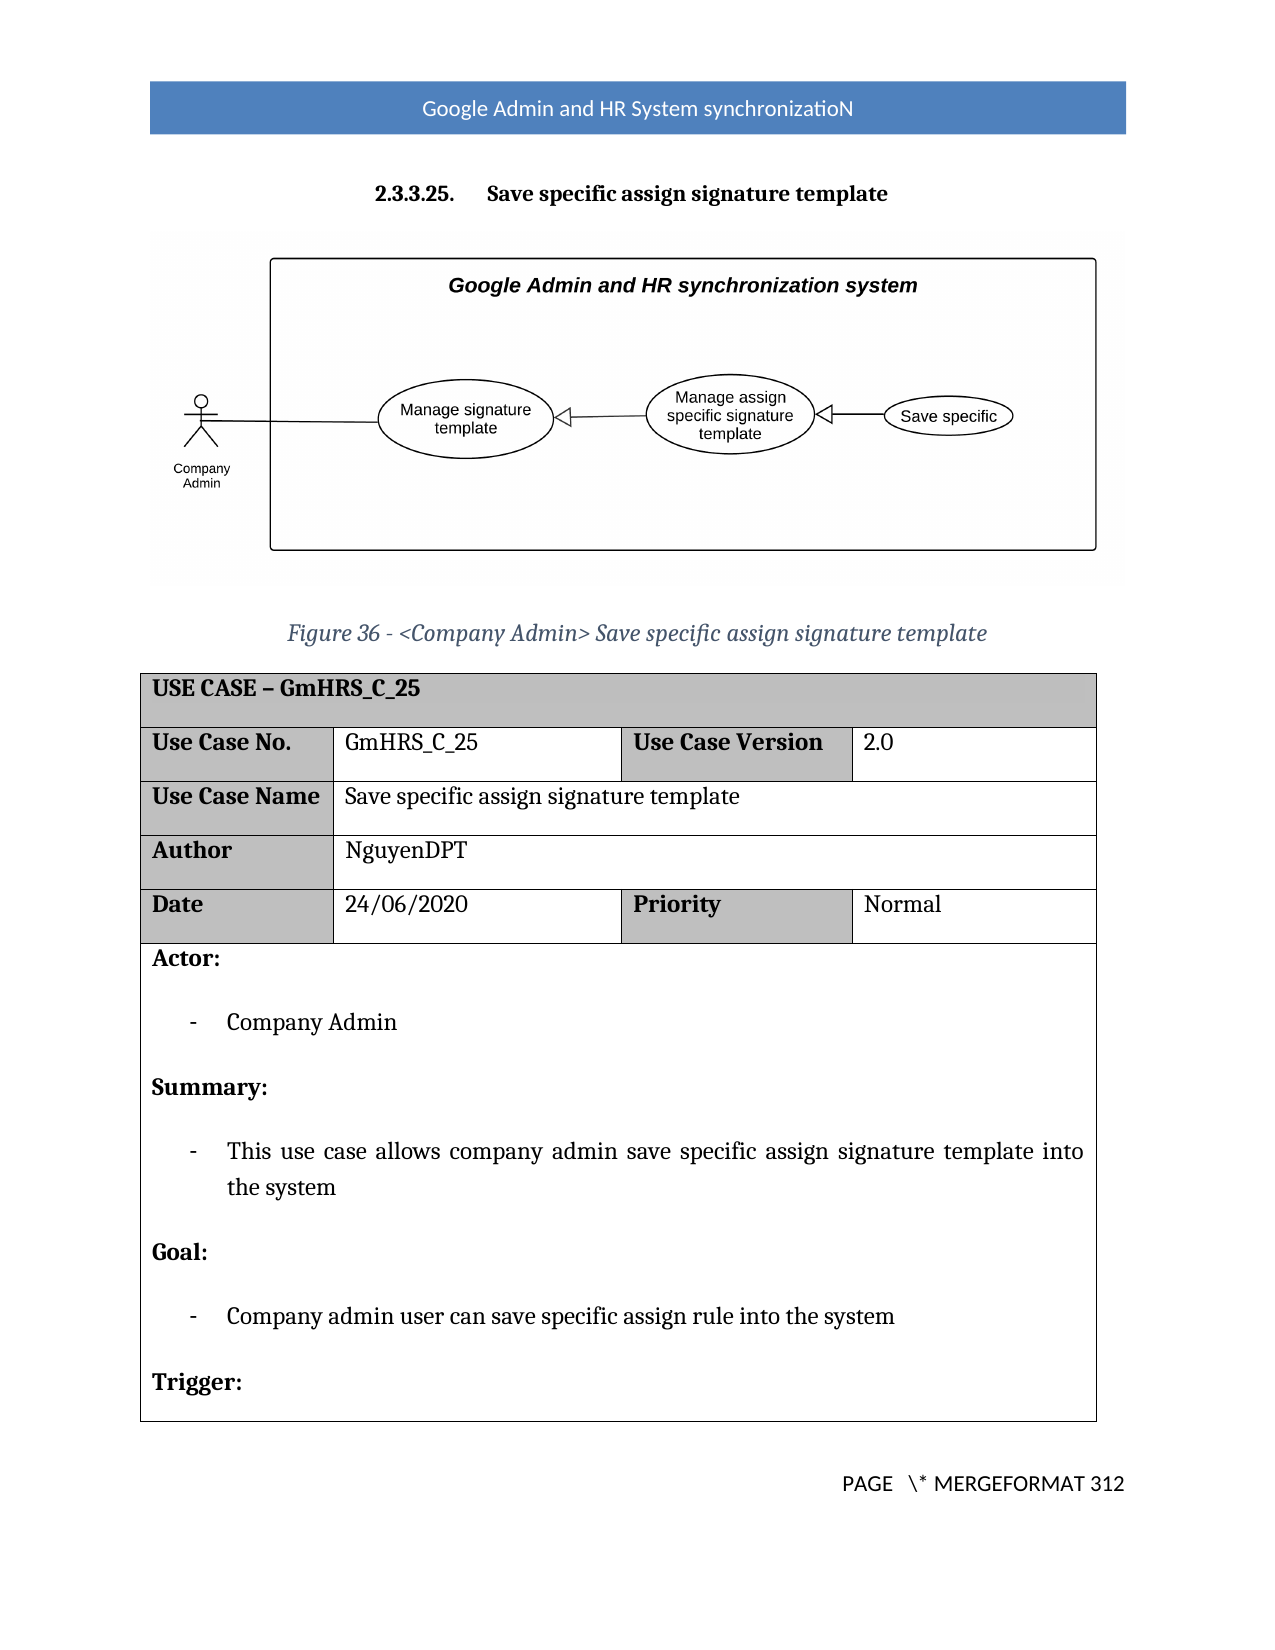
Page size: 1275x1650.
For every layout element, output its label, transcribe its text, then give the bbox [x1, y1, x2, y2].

table_cell Use Case Version [622, 728, 852, 781]
table_cell 2.0 [853, 728, 1096, 781]
table_cell 24/06/2020 [334, 890, 621, 943]
table_cell NguyenDPT [334, 836, 1096, 889]
table_cell Use Case No. [141, 728, 333, 781]
picture [150, 231, 1125, 586]
subtitle Save specific assign signature template [375, 181, 1125, 207]
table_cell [141, 944, 1096, 1421]
table_cell Save specific assign signature template [334, 782, 1096, 835]
table_cell Normal [853, 890, 1096, 943]
table_cell Use Case Name [141, 782, 333, 835]
table_cell Date [141, 890, 333, 943]
table_header USE CASE – GmHRS_C_25 [141, 674, 1096, 727]
table_cell Priority [622, 890, 852, 943]
table_cell GmHRS_C_25 [334, 728, 621, 781]
table_cell Author [141, 836, 333, 889]
text Figure 36 - <Company Admin> Save specific assign signature template [150, 619, 1125, 648]
